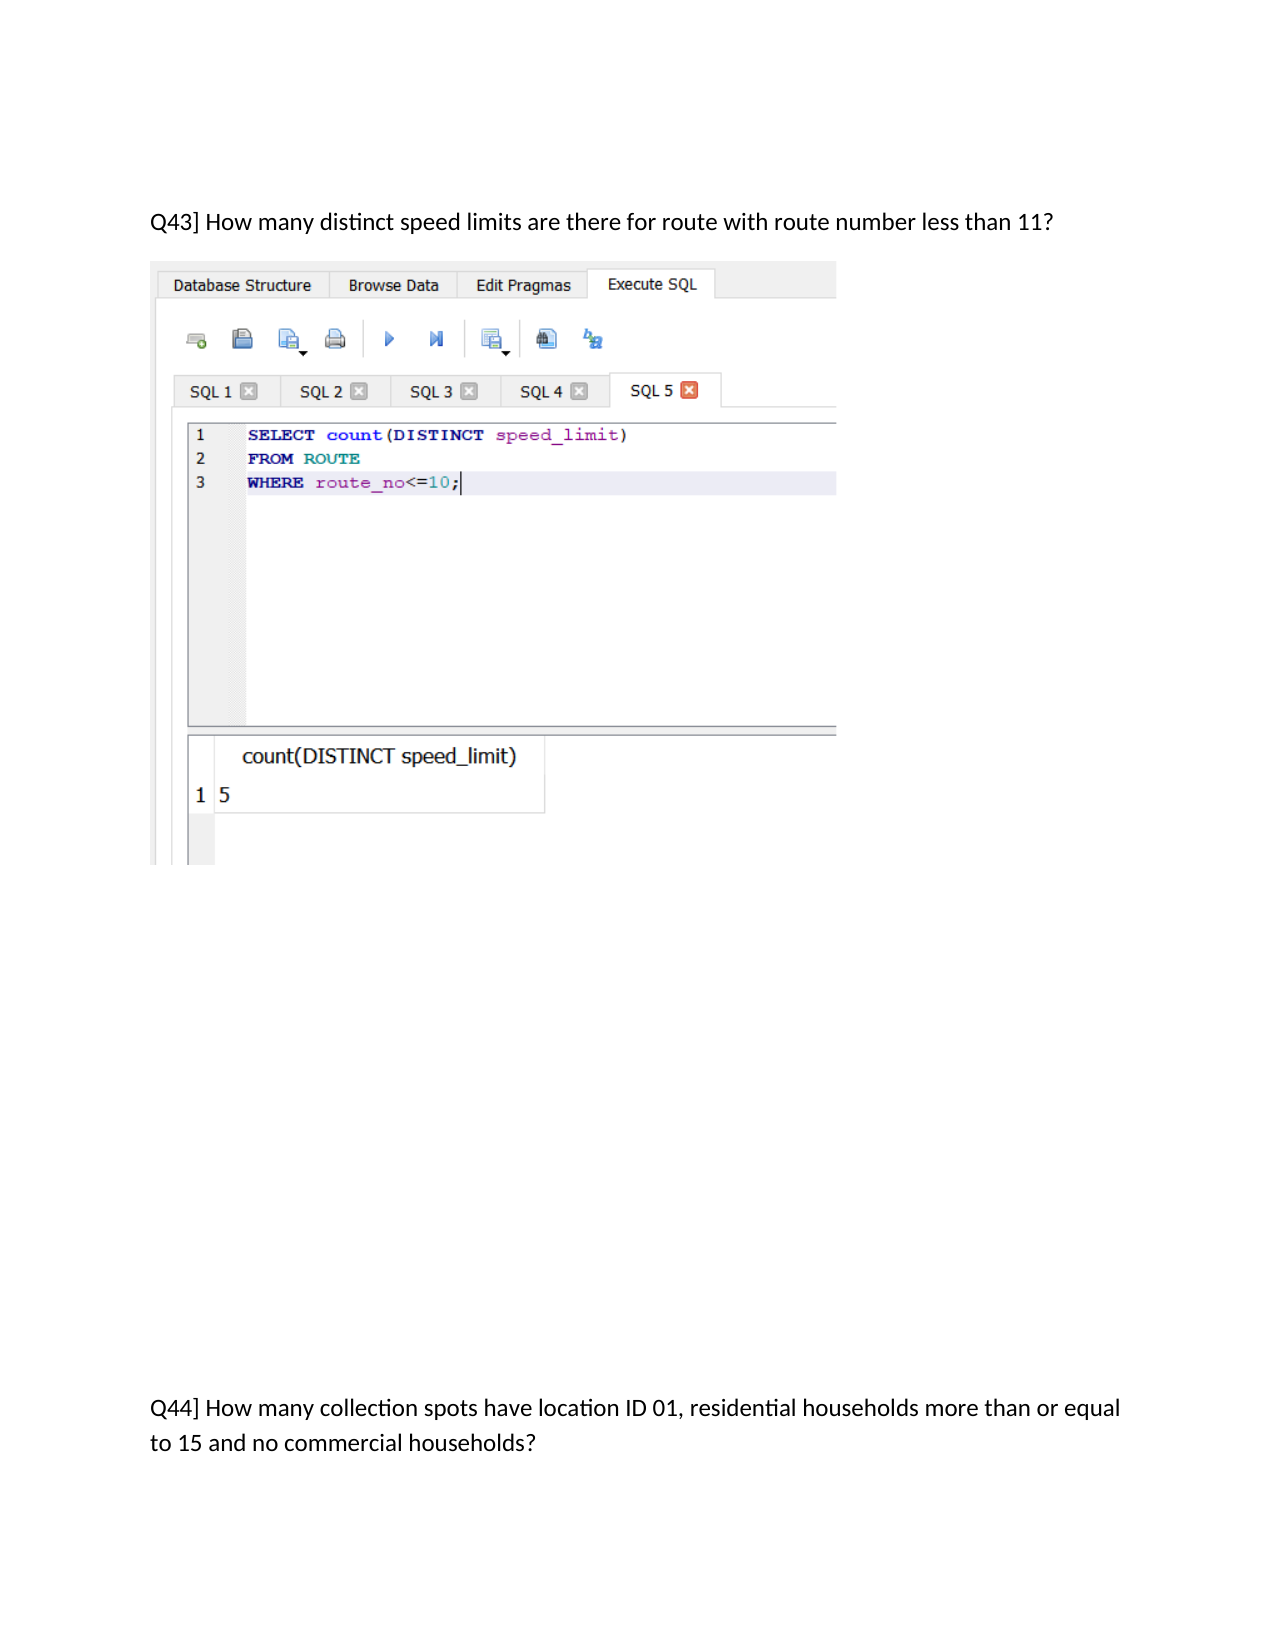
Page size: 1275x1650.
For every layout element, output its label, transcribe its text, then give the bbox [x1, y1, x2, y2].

text Q43] How many distinct speed limits are there for route with route number less than 11? [150, 206, 1125, 236]
picture [150, 261, 837, 865]
text Q44] How many collection spots have location ID 01, residential households more than or equal to 15 and no commercial households? [150, 1392, 1125, 1457]
